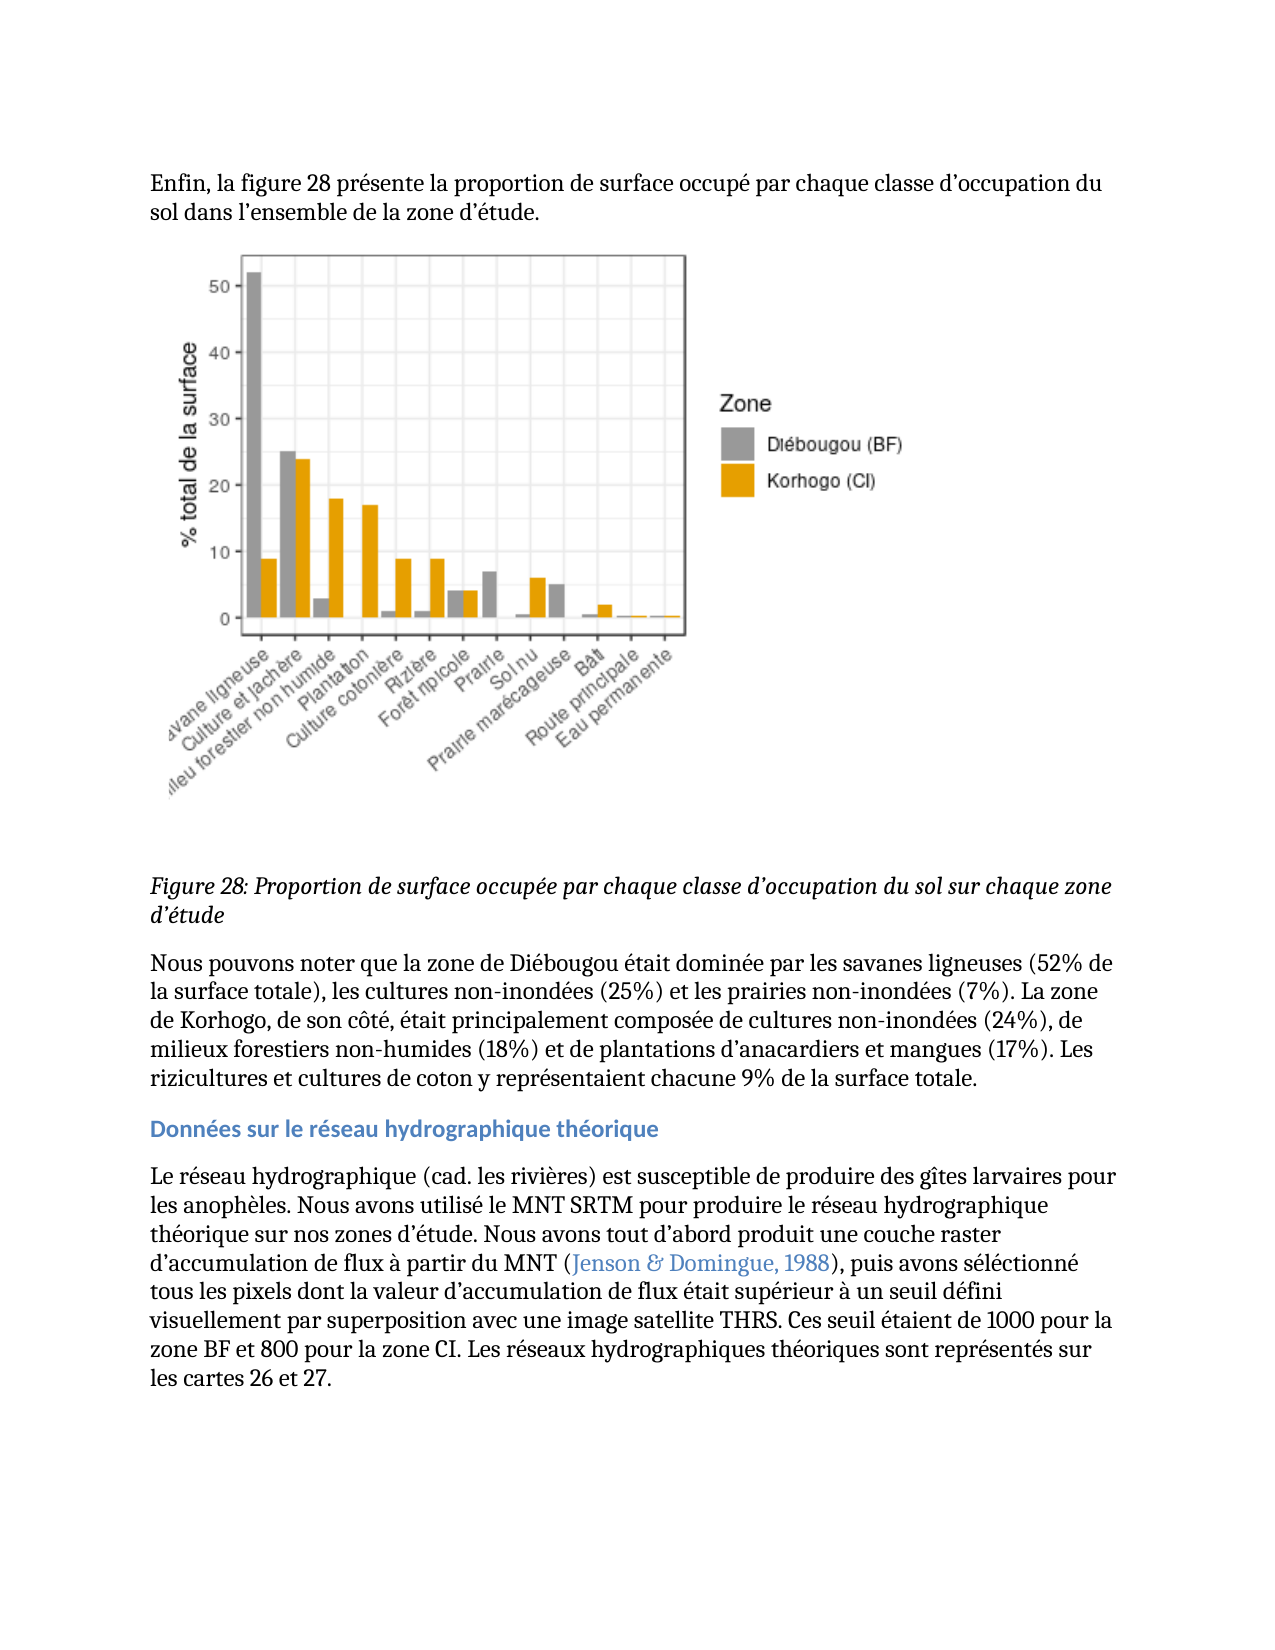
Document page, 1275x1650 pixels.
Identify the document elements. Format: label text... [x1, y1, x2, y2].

subtitle Données sur le réseau hydrographique théorique [150, 1113, 1125, 1143]
picture [168, 245, 927, 852]
text Enfin, la figure 28 présente la proportion de surface occupé par chaque classe d’occupation du sol dans l’ensemble de la zone d’étude. [150, 169, 1125, 226]
text Nous pouvons noter que la zone de Diébougou était dominée par les savanes ligneuses (52% de la surface totale), les cultures non-inondées (25%) et les prairies non-inondées (7%). La zone de Korhogo, de son côté, était principalement composée de cultures non-inondées (24%), de milieux forestiers non-humides (18%) et de plantations d’anacardiers et mangues (17%). Les rizicultures et cultures de coton y représentaient chacune 9% de la surface totale. [150, 948, 1125, 1092]
text Figure 28: Proportion de surface occupée par chaque classe d’occupation du sol sur chaque zone d’étude [150, 872, 1125, 930]
text Le réseau hydrographique (cad. les rivières) est susceptible de produire des gîtes larvaires pour les anophèles. Nous avons utilisé le MNT SRTM pour produire le réseau hydrographique théorique sur nos zones d’étude. Nous avons tout d’abord produit une couche raster d’accumulation de flux à partir du MNT (Jenson & Domingue, 1988), puis avons séléctionné tous les pixels dont la valeur d’accumulation de flux était supérieur à un seuil défini visuellement par superposition avec une image satellite THRS. Ces seuil étaient de 1000 pour la zone BF et 800 pour la zone CI. Les réseaux hydrographiques théoriques sont représentés sur les cartes 26 et 27. [150, 1162, 1125, 1392]
